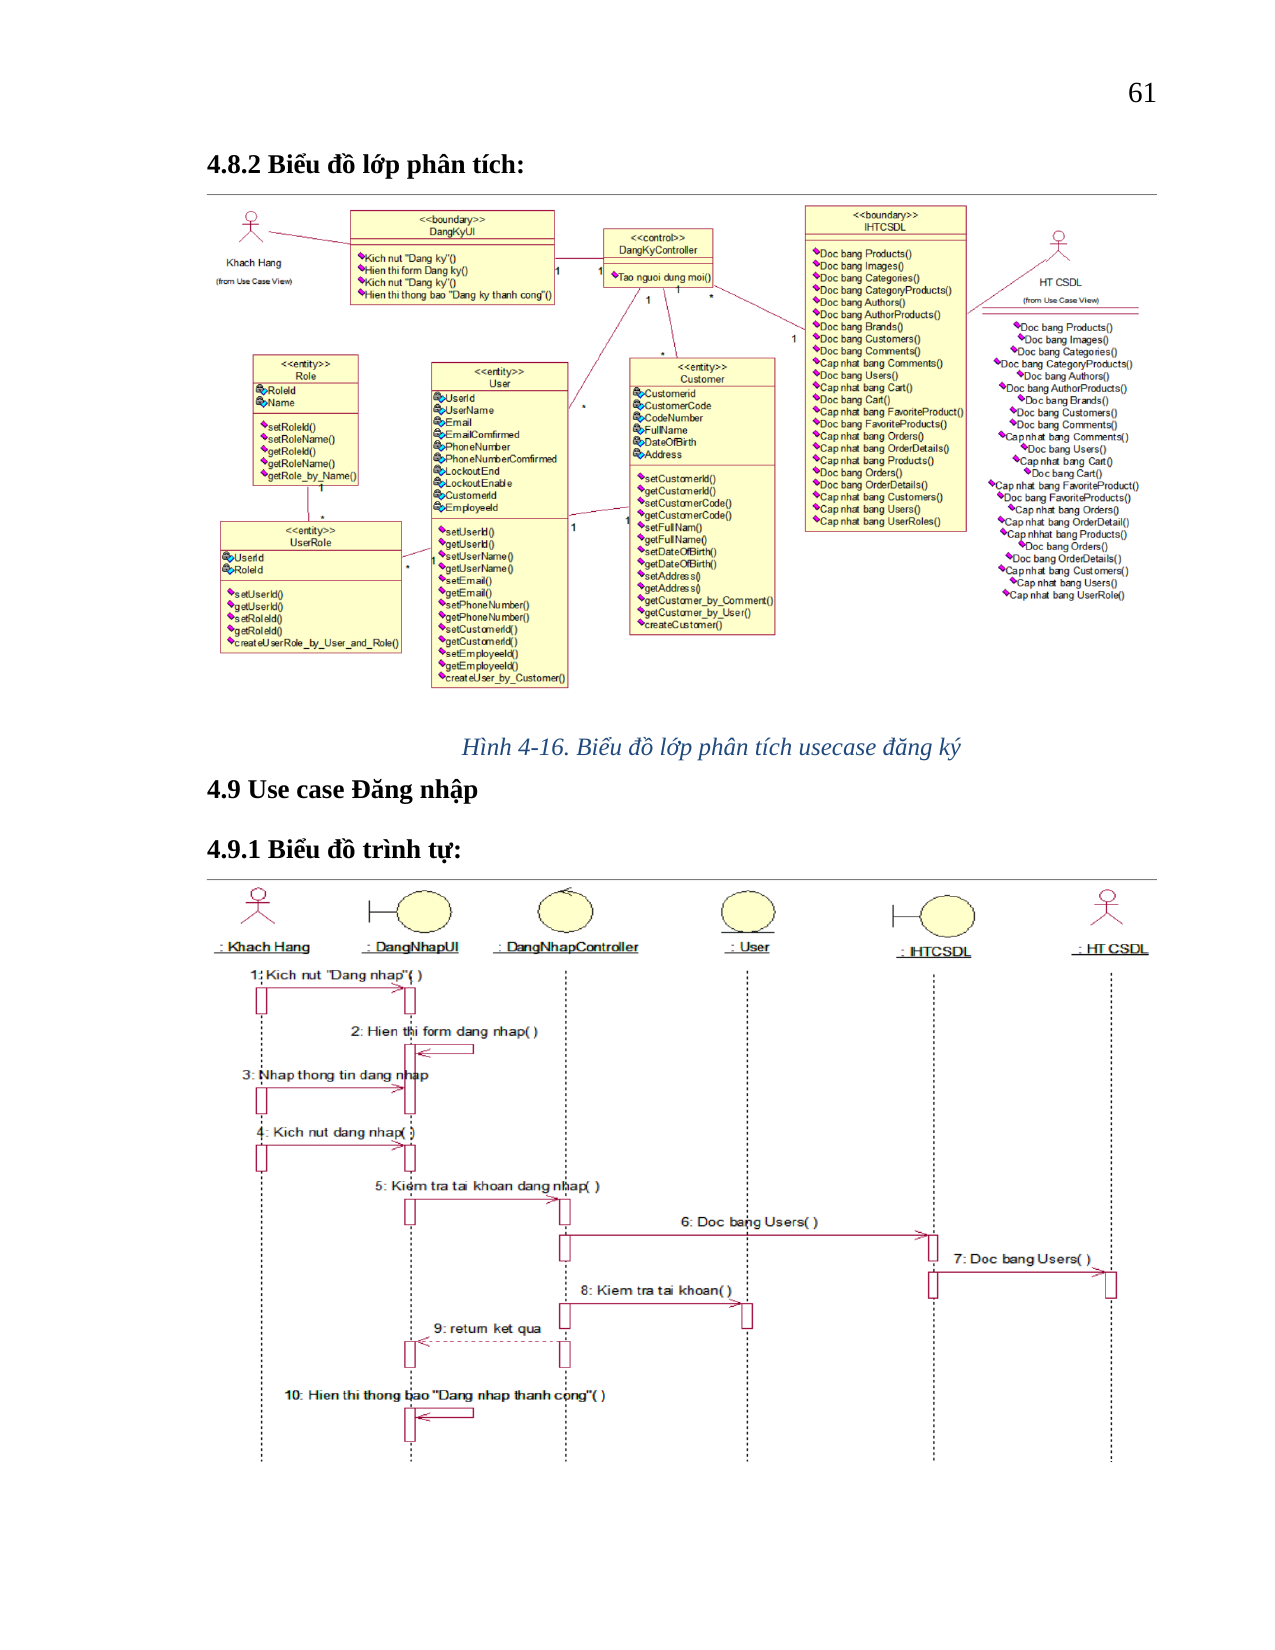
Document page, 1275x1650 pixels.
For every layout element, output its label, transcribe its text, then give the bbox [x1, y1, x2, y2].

subtitle Biểu đồ lớp phân tích: [207, 148, 1157, 179]
picture [206, 879, 1157, 1462]
text Hình 4-16. Biểu đồ lớp phân tích usecase đăng ký [207, 732, 1157, 761]
subtitle Use case Đăng nhập [207, 774, 1157, 805]
subtitle Biểu đồ trình tự: [207, 833, 1157, 864]
picture [206, 194, 1157, 691]
